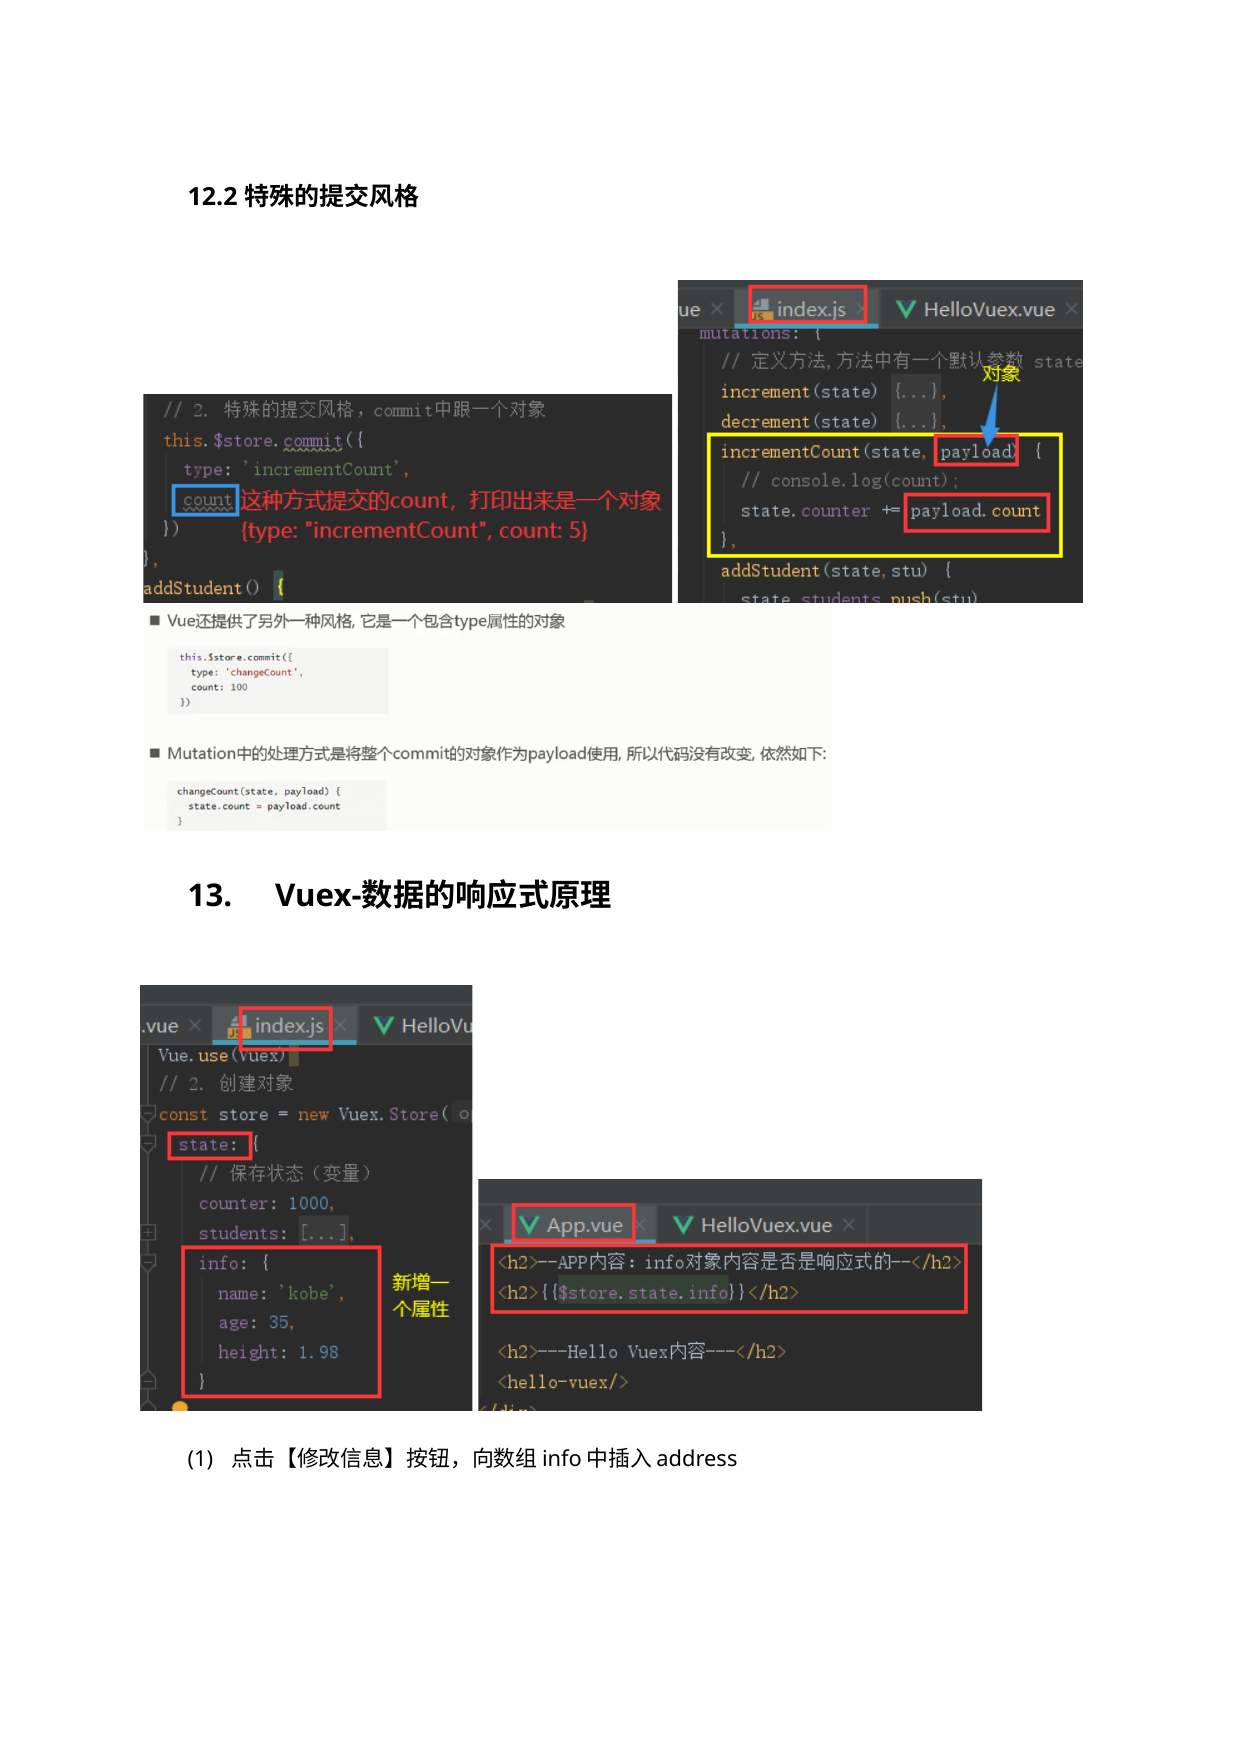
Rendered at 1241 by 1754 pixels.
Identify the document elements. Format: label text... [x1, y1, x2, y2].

picture [143, 394, 673, 603]
picture [143, 605, 832, 831]
subtitle 12.2 特殊的提交风格 [187, 162, 1053, 227]
picture [478, 1179, 983, 1411]
picture [677, 280, 1083, 603]
list 点击【修改信息】按钮，向数组info中插入address [187, 1440, 1053, 1473]
subtitle Vuex-数据的响应式原理 [187, 860, 1053, 925]
picture [140, 985, 473, 1411]
